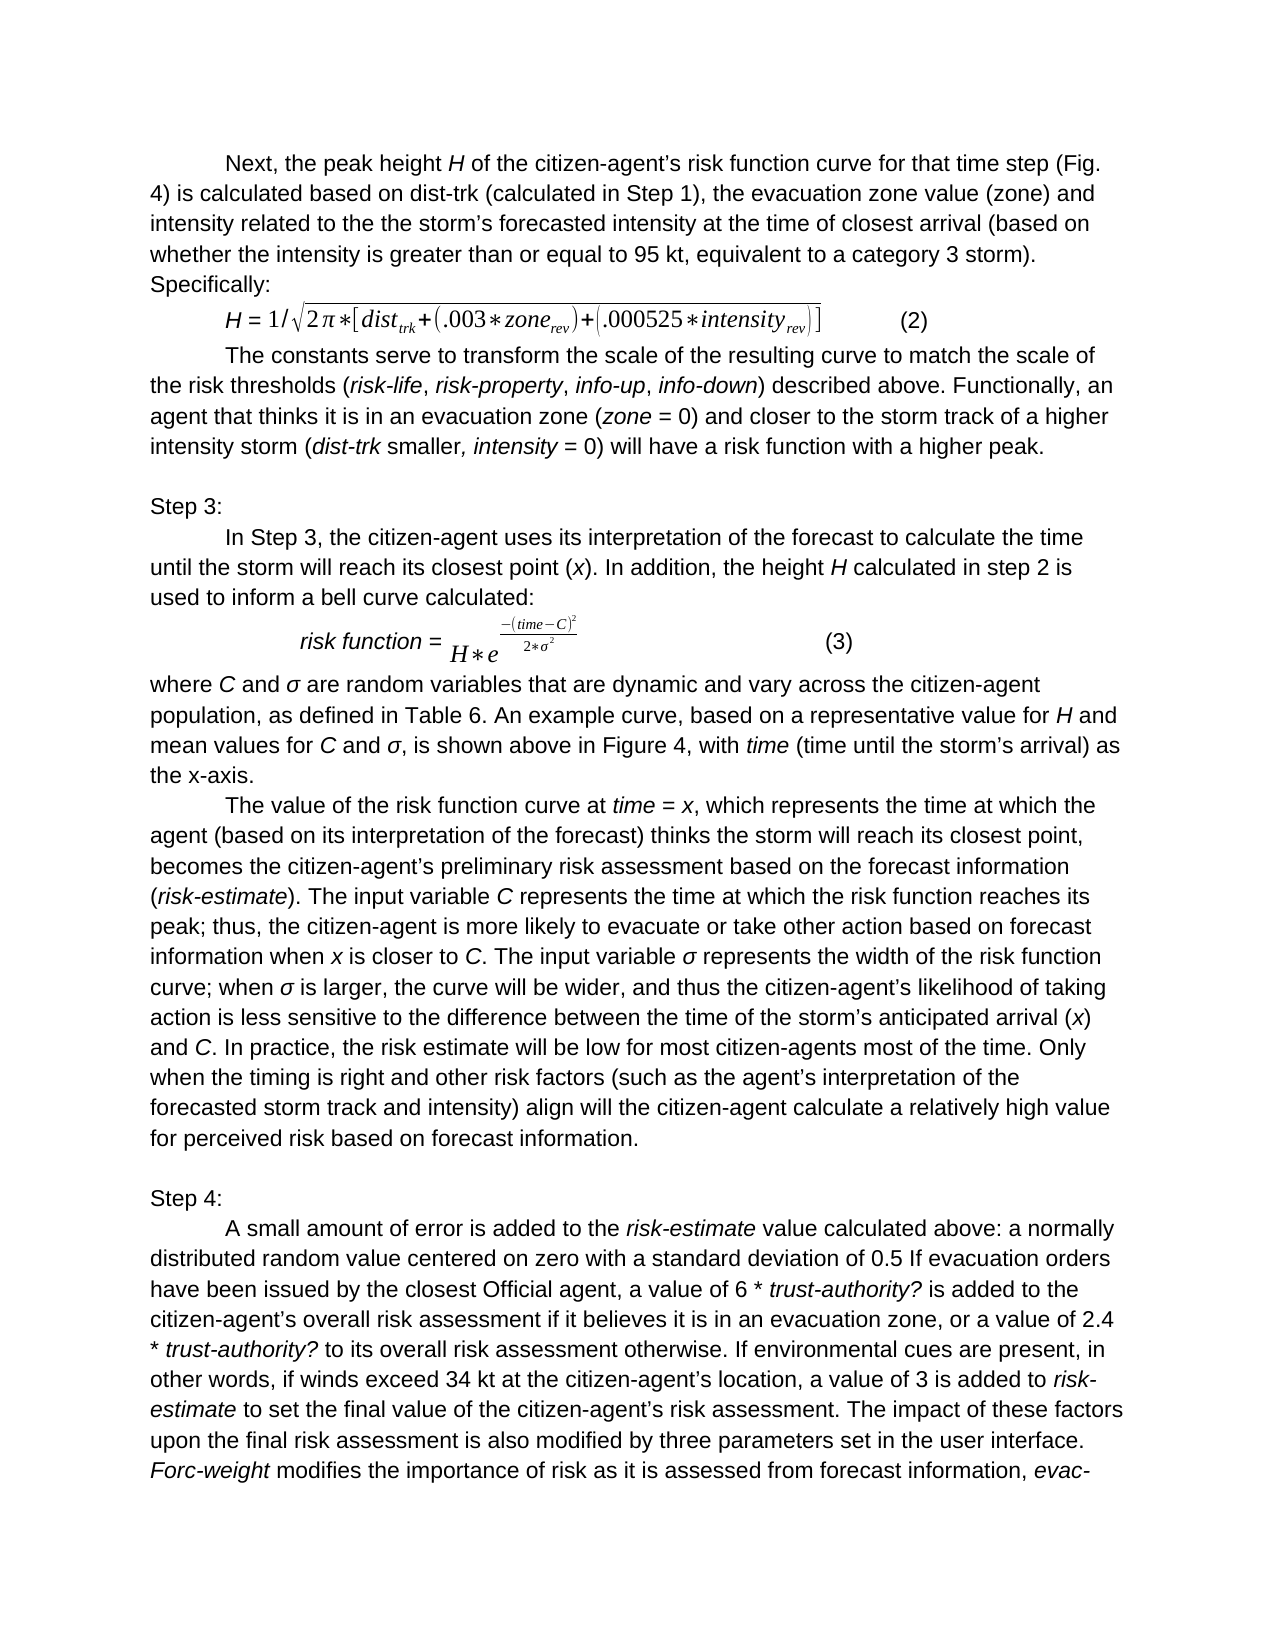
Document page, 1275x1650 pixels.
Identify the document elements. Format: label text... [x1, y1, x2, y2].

text risk function = (3) [225, 614, 1125, 667]
text In Step 3, the citizen-agent uses its interpretation of the forecast to calculate the time until the storm will reach its closest point (x). In addition, the height H calculated in step 2 is used to inform a bell curve calculated: [150, 523, 1125, 610]
text The constants serve to transform the scale of the resulting curve to match the scale of the risk thresholds (risk-life, risk-property, info-up, info-down) described above. Functionally, an agent that thinks it is in an evacuation zone (zone = 0) and closer to the storm track of a higher intensity storm (dist-trk smaller, intensity = 0) will have a risk function with a higher peak. [150, 342, 1125, 459]
text H = (2) [150, 301, 1125, 338]
text The value of the risk function curve at time = x, which represents the time at which the agent (based on its interpretation of the forecast) thinks the storm will reach its closest point, becomes the citizen-agent’s preliminary risk assessment based on the forecast information (risk-estimate). The input variable C represents the time at which the risk function reaches its peak; thus, the citizen-agent is more likely to evacuate or take other action based on forecast information when x is closer to C. The input variable σ represents the width of the risk function curve; when σ is larger, the curve will be wider, and thus the citizen-agent’s likelihood of taking action is less sensitive to the difference between the time of the storm’s anticipated arrival (x) and C. In practice, the risk estimate will be low for most citizen-agents most of the time. Only when the timing is right and other risk factors (such as the agent’s interpretation of the forecasted storm track and intensity) align will the citizen-agent calculate a relatively high value for perceived risk based on forecast information. [150, 792, 1125, 1151]
text Step 3: [150, 493, 1125, 520]
text where C and σ are random variables that are dynamic and vary across the citizen-agent population, as defined in Table 6. An example curve, based on a representative value for H and mean values for C and σ, is shown above in Figure 4, with time (time until the storm’s arrival) as the x-axis. [150, 671, 1125, 788]
text Step 4: [150, 1185, 1125, 1211]
text Next, the peak height H of the citizen-agent’s risk function curve for that time step (Fig. 4) is calculated based on dist-trk (calculated in Step 1), the evacuation zone value (zone) and intensity related to the the storm’s forecasted intensity at the time of closest arrival (based on whether the intensity is greater than or equal to 95 kt, equivalent to a category 3 storm). Specifically: [150, 150, 1125, 297]
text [150, 1215, 1125, 1483]
